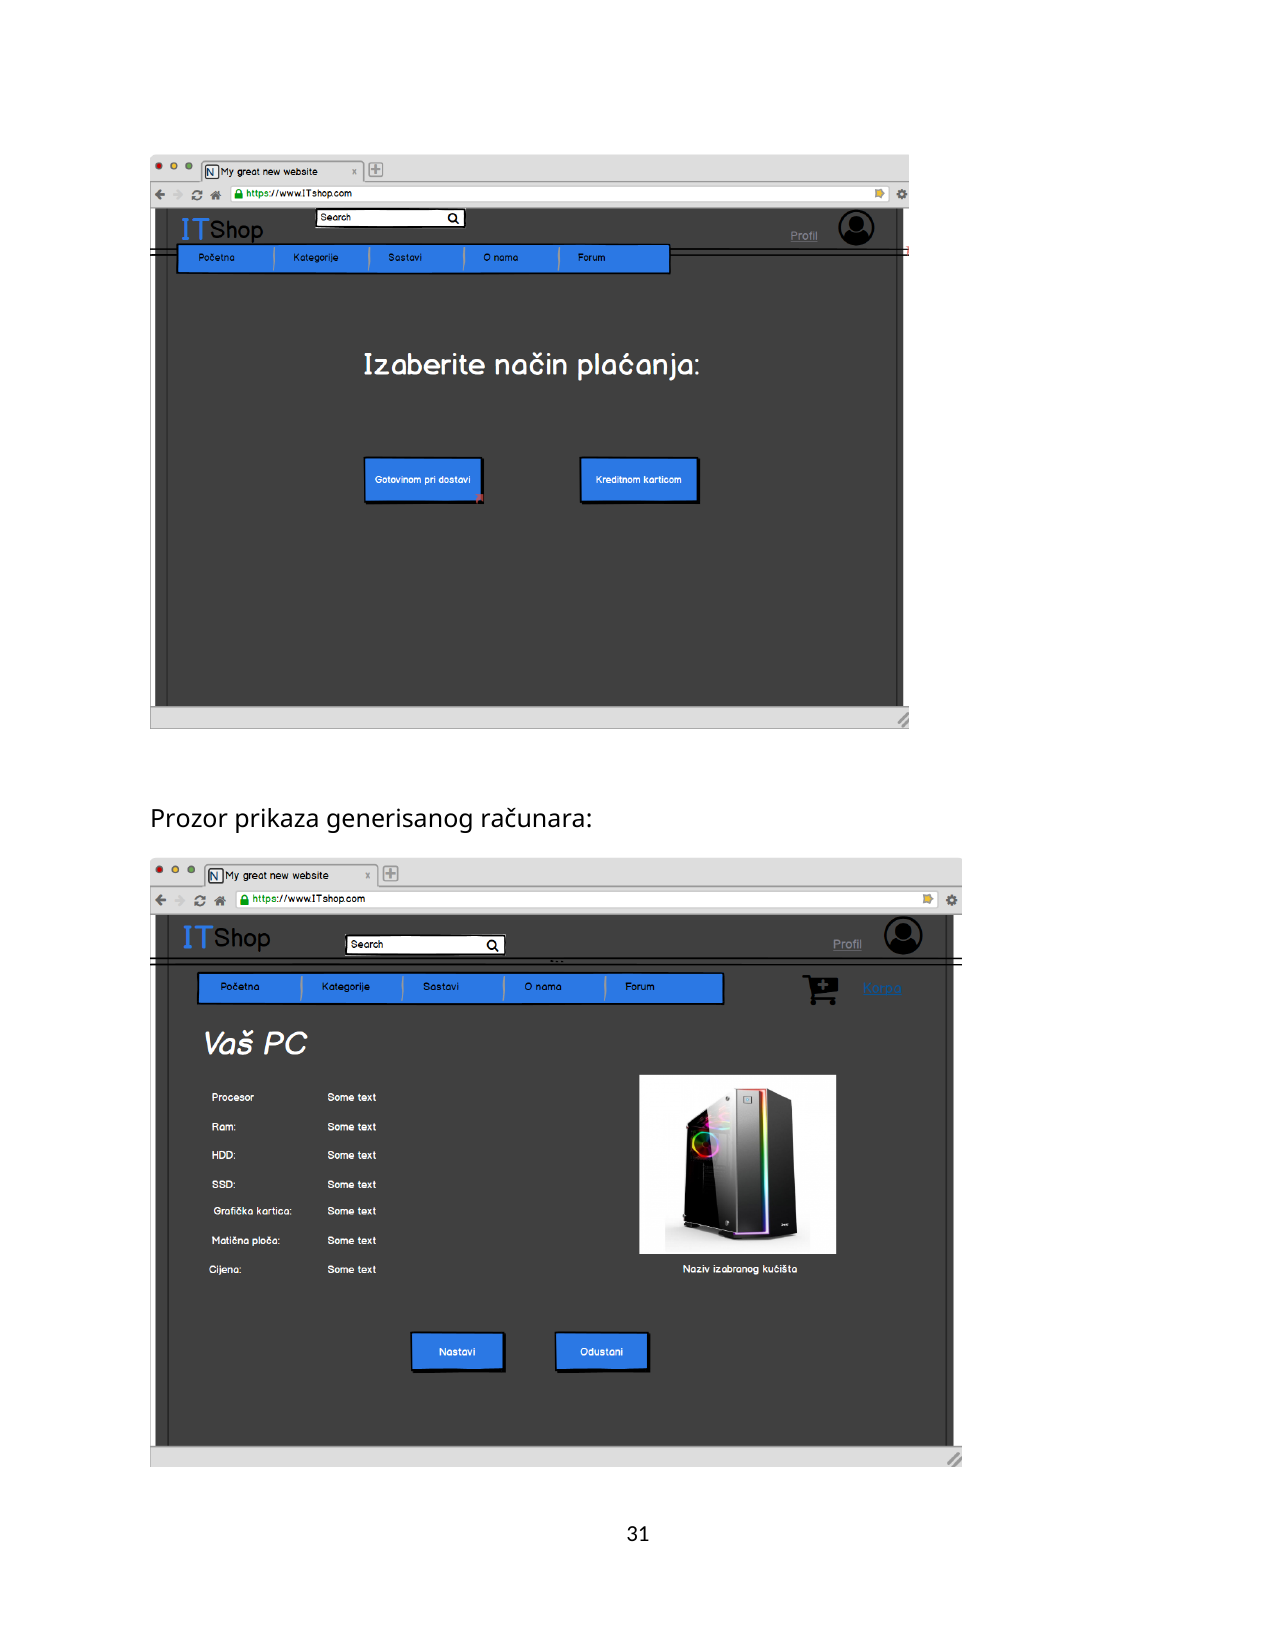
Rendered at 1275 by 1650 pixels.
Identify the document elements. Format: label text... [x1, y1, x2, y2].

picture [150, 853, 962, 1467]
text Prozor prikaza generisanog računara: [150, 800, 1125, 834]
picture [150, 150, 909, 729]
